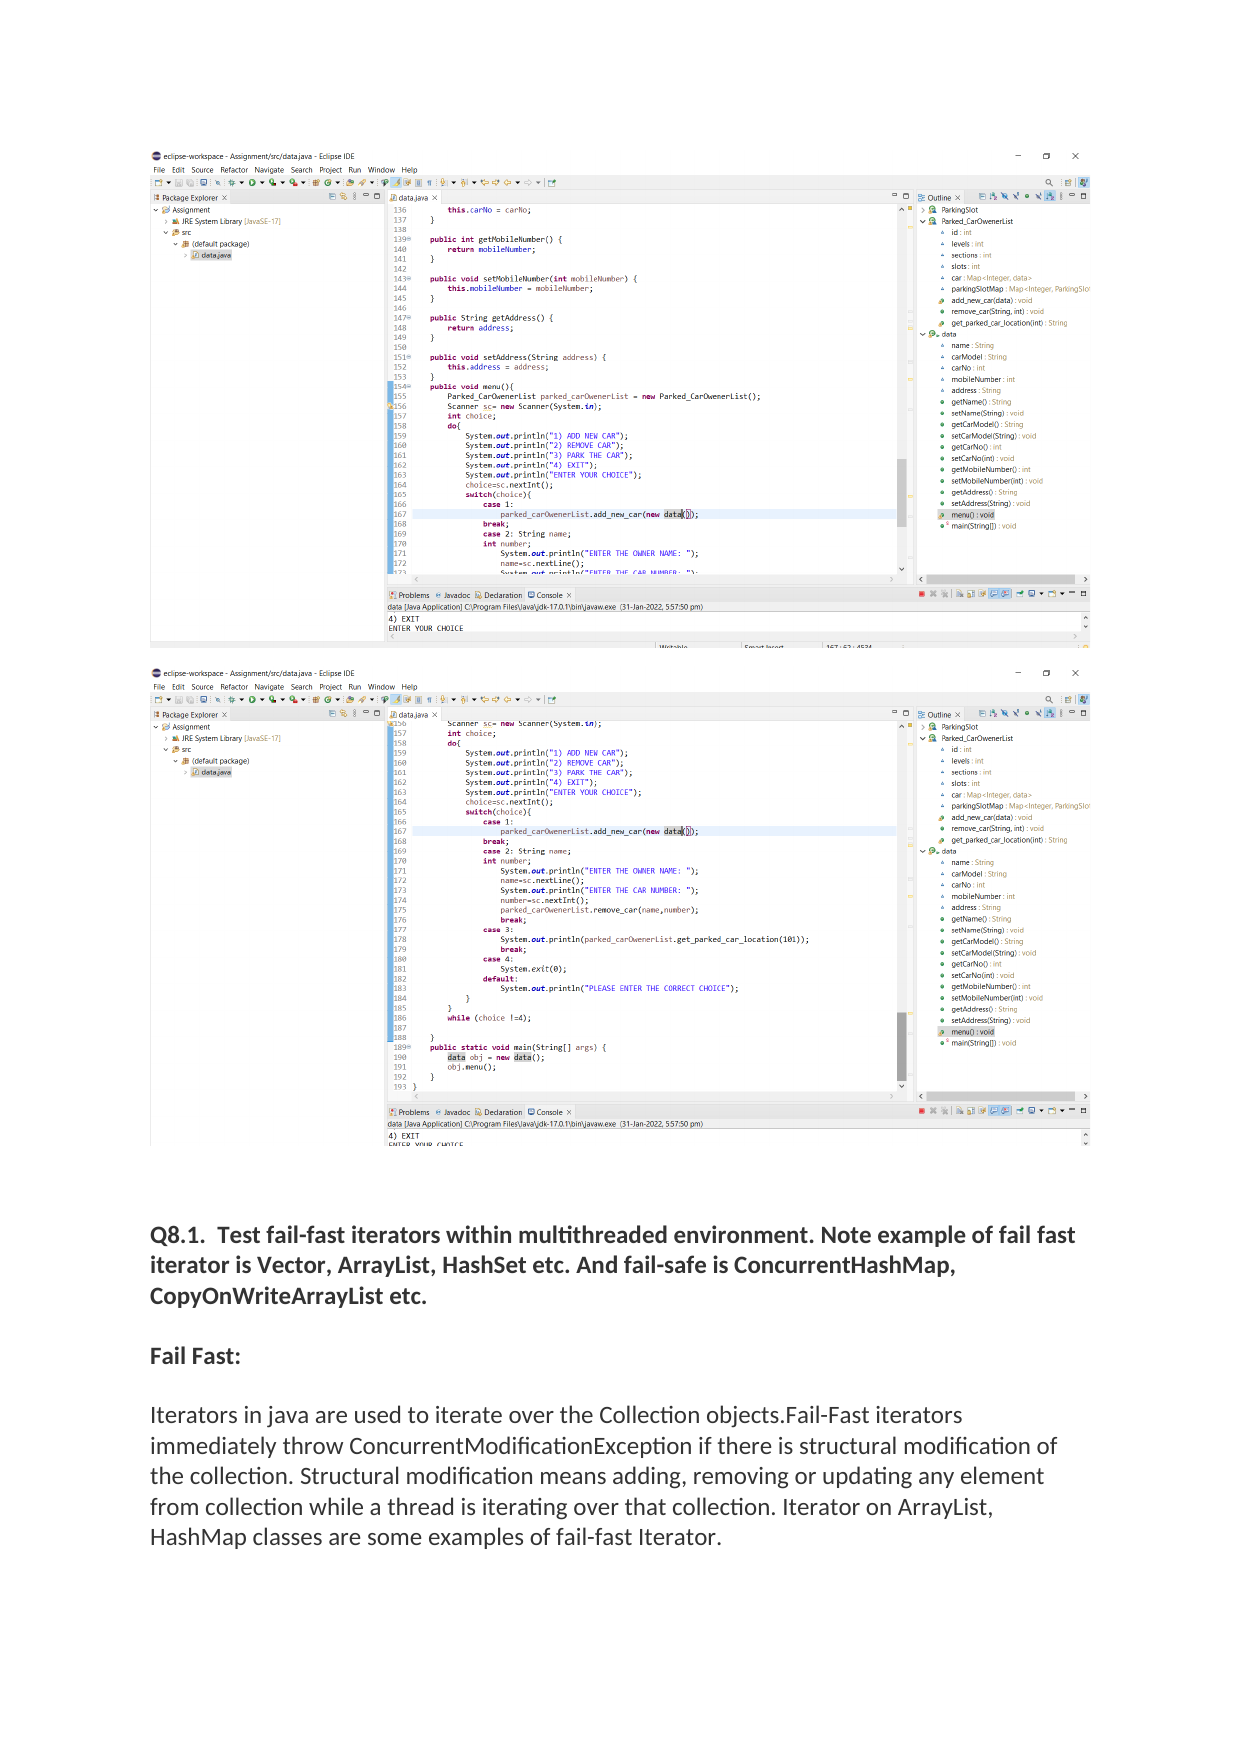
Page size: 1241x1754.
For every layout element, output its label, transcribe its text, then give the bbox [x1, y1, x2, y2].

text Fail Fast: [150, 1340, 1090, 1370]
text Q8.1. Test fail-fast iterators within multithreaded environment. Note example of fail fast iterator is Vector, ArrayList, HashSet etc. And fail-safe is ConcurrentHashMap, CopyOnWriteArrayList etc. [150, 1219, 1090, 1311]
picture [150, 666, 1091, 1146]
picture [150, 150, 1091, 648]
text Iterators in java are used to iterate over the Collection objects.Fail-Fast iterators immediately throw ConcurrentModificationException if there is structural modification of the collection. Structural modification means adding, removing or updating any element from collection while a thread is iterating over that collection. Iterator on ArrayList, HashMap classes are some examples of fail-fast Iterator. [150, 1399, 1090, 1552]
